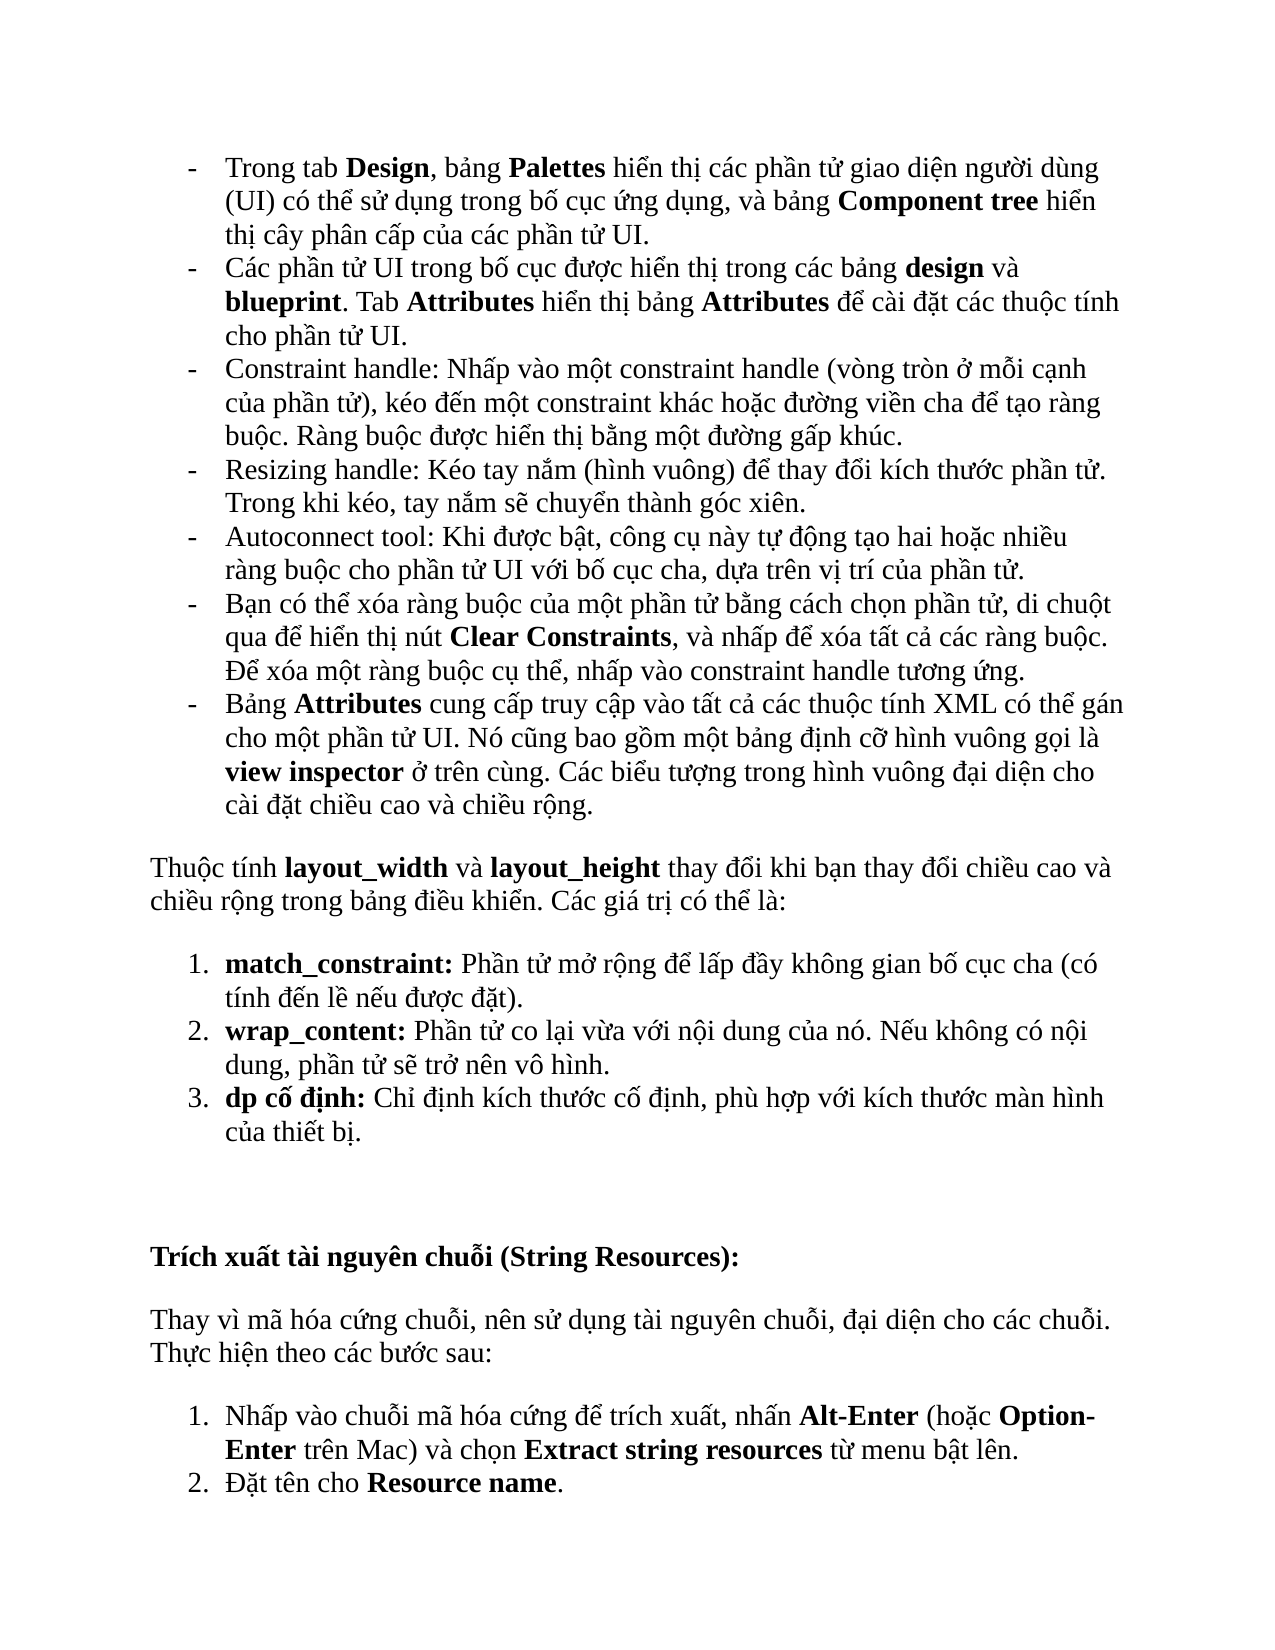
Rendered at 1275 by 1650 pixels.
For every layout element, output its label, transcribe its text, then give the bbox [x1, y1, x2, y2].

text Thay vì mã hóa cứng chuỗi, nên sử dụng tài nguyên chuỗi, đại diện cho các chuỗi. Thực hiện theo các bước sau: [150, 1302, 1125, 1369]
list Constraint handle: Nhấp vào một constraint handle (vòng tròn ở mỗi cạnh của phần tử), kéo đến một constraint khác hoặc đường viền cha để tạo ràng buộc. Ràng buộc được hiển thị bằng một đường gấp khúc. [187, 351, 1125, 452]
list Trong tab Design, bảng Palettes hiển thị các phần tử giao diện người dùng (UI) có thể sử dụng trong bố cục ứng dụng, và bảng Component tree hiển thị cây phân cấp của các phần tử UI. [187, 150, 1125, 251]
list wrap_content: Phần tử co lại vừa với nội dung của nó. Nếu không có nội dung, phần tử sẽ trở nên vô hình. [187, 1013, 1125, 1080]
list dp cố định: Chỉ định kích thước cố định, phù hợp với kích thước màn hình của thiết bị. [187, 1080, 1125, 1147]
list Bảng Attributes cung cấp truy cập vào tất cả các thuộc tính XML có thể gán cho một phần tử UI. Nó cũng bao gồm một bảng định cỡ hình vuông gọi là view inspector ở trên cùng. Các biểu tượng trong hình vuông đại diện cho cài đặt chiều cao và chiều rộng. [187, 687, 1125, 821]
list Bạn có thể xóa ràng buộc của một phần tử bằng cách chọn phần tử, di chuột qua để hiển thị nút Clear Constraints, và nhấp để xóa tất cả các ràng buộc. Để xóa một ràng buộc cụ thể, nhấp vào constraint handle tương ứng. [187, 586, 1125, 687]
list match_constraint: Phần tử mở rộng để lấp đầy không gian bố cục cha (có tính đến lề nếu được đặt). [187, 946, 1125, 1013]
list Các phần tử UI trong bố cục được hiển thị trong các bảng design và blueprint. Tab Attributes hiển thị bảng Attributes để cài đặt các thuộc tính cho phần tử UI. [187, 251, 1125, 351]
text Thuộc tính layout_width và layout_height thay đổi khi bạn thay đổi chiều cao và chiều rộng trong bảng điều khiển. Các giá trị có thể là: [150, 850, 1125, 917]
text Trích xuất tài nguyên chuỗi (String Resources): [150, 1239, 1125, 1273]
list Đặt tên cho Resource name. [187, 1465, 1125, 1499]
list Resizing handle: Kéo tay nắm (hình vuông) để thay đổi kích thước phần tử. Trong khi kéo, tay nắm sẽ chuyển thành góc xiên. [187, 452, 1125, 519]
list Nhấp vào chuỗi mã hóa cứng để trích xuất, nhấn Alt-Enter (hoặc Option-Enter trên Mac) và chọn Extract string resources từ menu bật lên. [187, 1398, 1125, 1465]
list Autoconnect tool: Khi được bật, công cụ này tự động tạo hai hoặc nhiều ràng buộc cho phần tử UI với bố cục cha, dựa trên vị trí của phần tử. [187, 519, 1125, 586]
